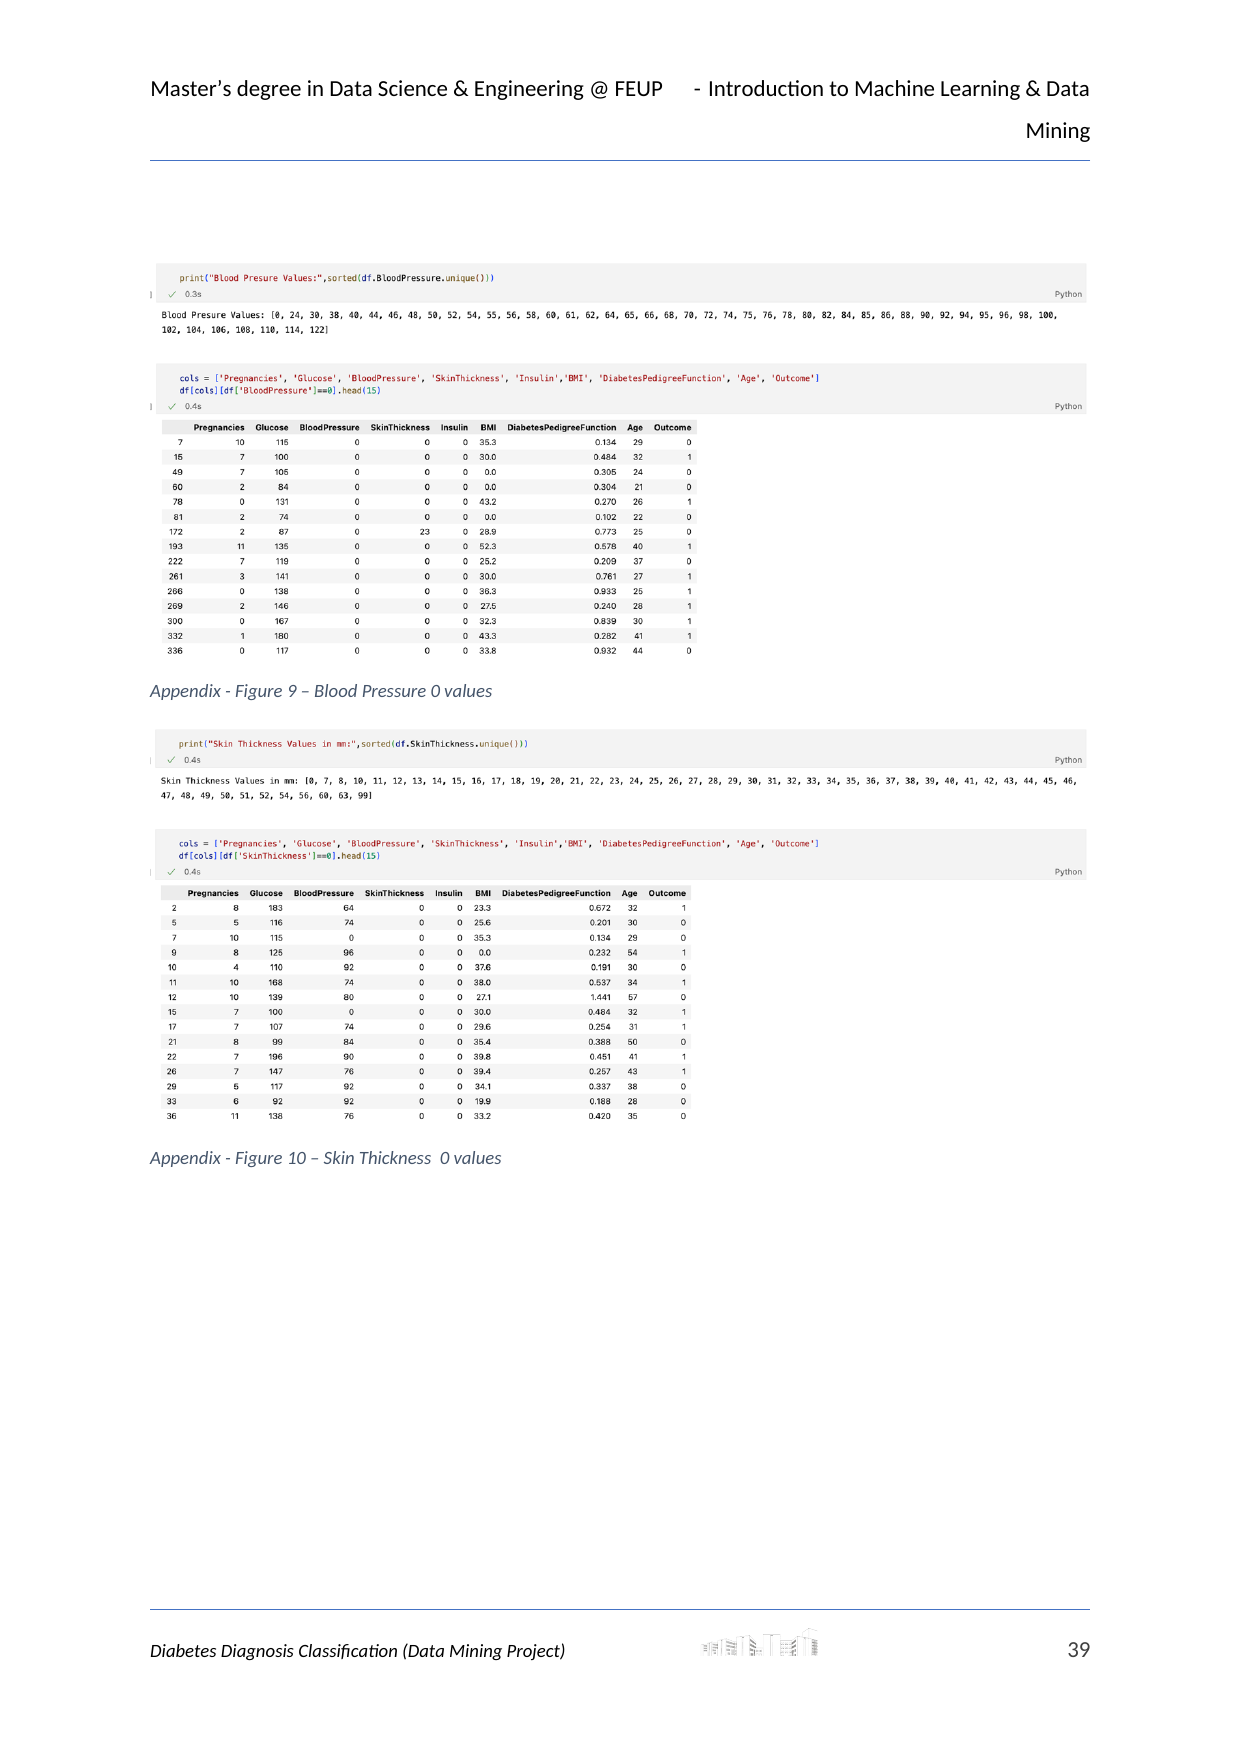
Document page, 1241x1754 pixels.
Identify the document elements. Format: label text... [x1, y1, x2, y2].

text Appendix - Figure 9 – Blood Pressure 0 values [150, 679, 1090, 702]
picture [700, 1626, 819, 1658]
text Appendix - Figure 10 – Skin Thickness 0 values [150, 1146, 1090, 1169]
picture [150, 254, 1091, 662]
picture [150, 723, 1091, 1129]
